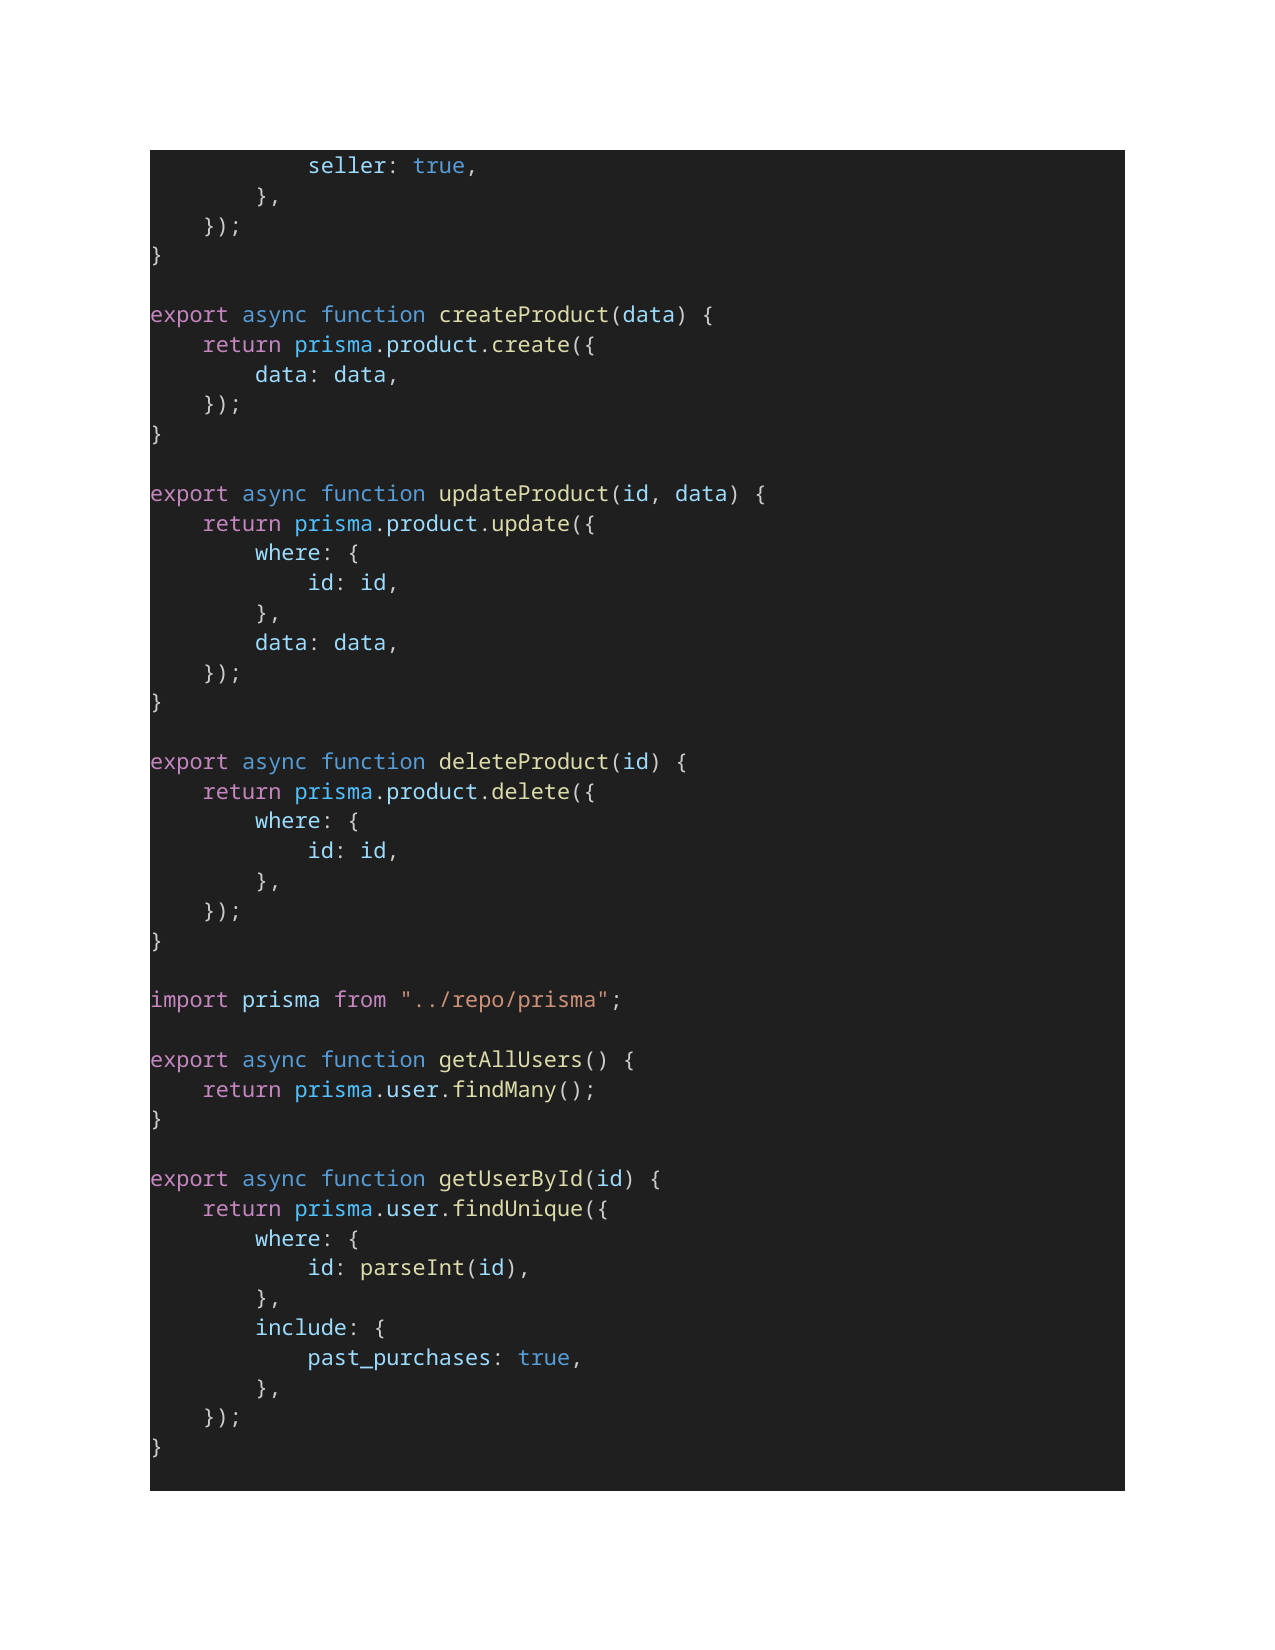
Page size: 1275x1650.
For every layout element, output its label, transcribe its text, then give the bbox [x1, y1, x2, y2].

text } [150, 1103, 1125, 1133]
text id: id, [150, 567, 1125, 597]
text import prisma from "../repo/prisma"; [150, 984, 1125, 1014]
text where: { [150, 805, 1125, 835]
text } [150, 1431, 1125, 1461]
text export async function updateProduct(id, data) { [150, 478, 1125, 507]
text data: data, [150, 627, 1125, 656]
text return prisma.product.delete({ [150, 776, 1125, 805]
text } [150, 924, 1125, 954]
text }); [150, 388, 1125, 418]
text }, [150, 180, 1125, 209]
text seller: true, [150, 150, 1125, 180]
text }, [150, 865, 1125, 895]
text id: parseInt(id), [150, 1252, 1125, 1282]
text } [150, 418, 1125, 448]
text export async function deleteProduct(id) { [150, 746, 1125, 776]
text return prisma.product.create({ [150, 329, 1125, 358]
text where: { [150, 1222, 1125, 1252]
text past_purchases: true, [150, 1342, 1125, 1371]
text return prisma.user.findMany(); [150, 1073, 1125, 1103]
text }); [150, 209, 1125, 239]
text }, [150, 1282, 1125, 1312]
text return prisma.user.findUnique({ [150, 1193, 1125, 1222]
text export async function createProduct(data) { [150, 299, 1125, 329]
text }, [150, 1371, 1125, 1401]
text where: { [150, 537, 1125, 567]
text }, [150, 597, 1125, 627]
text }); [150, 895, 1125, 924]
text id: id, [150, 835, 1125, 865]
text }); [150, 1401, 1125, 1431]
text export async function getAllUsers() { [150, 1044, 1125, 1073]
text } [150, 686, 1125, 716]
text include: { [150, 1312, 1125, 1342]
text } [150, 239, 1125, 269]
text data: data, [150, 358, 1125, 388]
text }); [150, 656, 1125, 686]
text export async function getUserById(id) { [150, 1163, 1125, 1193]
text return prisma.product.update({ [150, 507, 1125, 537]
